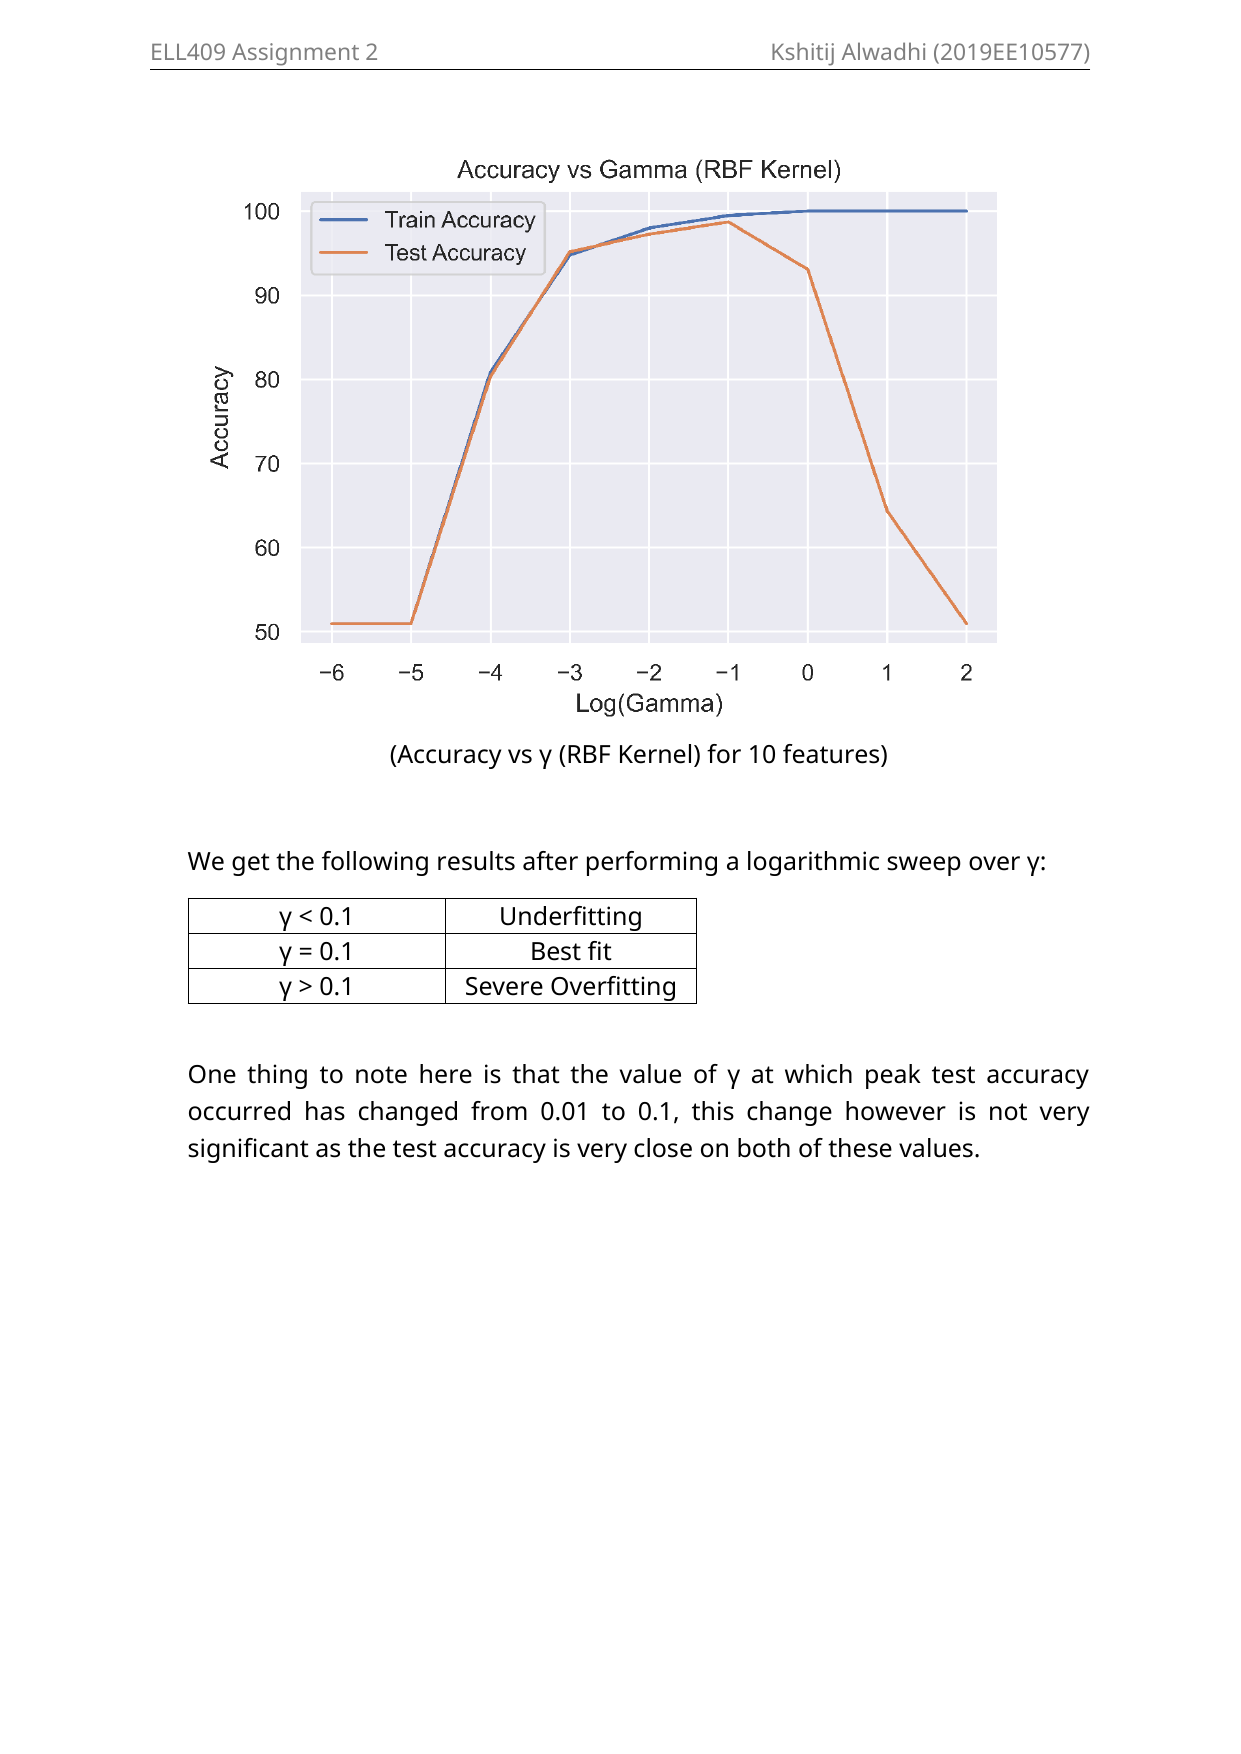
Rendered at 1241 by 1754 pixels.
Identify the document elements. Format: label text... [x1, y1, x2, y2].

text One thing to note here is that the value of γ at which peak test accuracy occurred has changed from 0.01 to 0.1, this change however is not very significant as the test accuracy is very close on both of these values. [187, 1057, 1090, 1165]
table_header γ < 0.1 [189, 899, 445, 932]
table_header Underfitting [446, 899, 696, 932]
text We get the following results after performing a logarithmic sweep over γ: [187, 844, 1090, 878]
text (Accuracy vs γ (RBF Kernel) for 10 features) [187, 737, 1090, 771]
table_cell γ = 0.1 [189, 934, 445, 968]
picture [187, 118, 1088, 719]
table_cell Best fit [446, 934, 696, 968]
table_cell Severe Overfitting [446, 969, 696, 1003]
table_cell γ > 0.1 [189, 969, 445, 1003]
